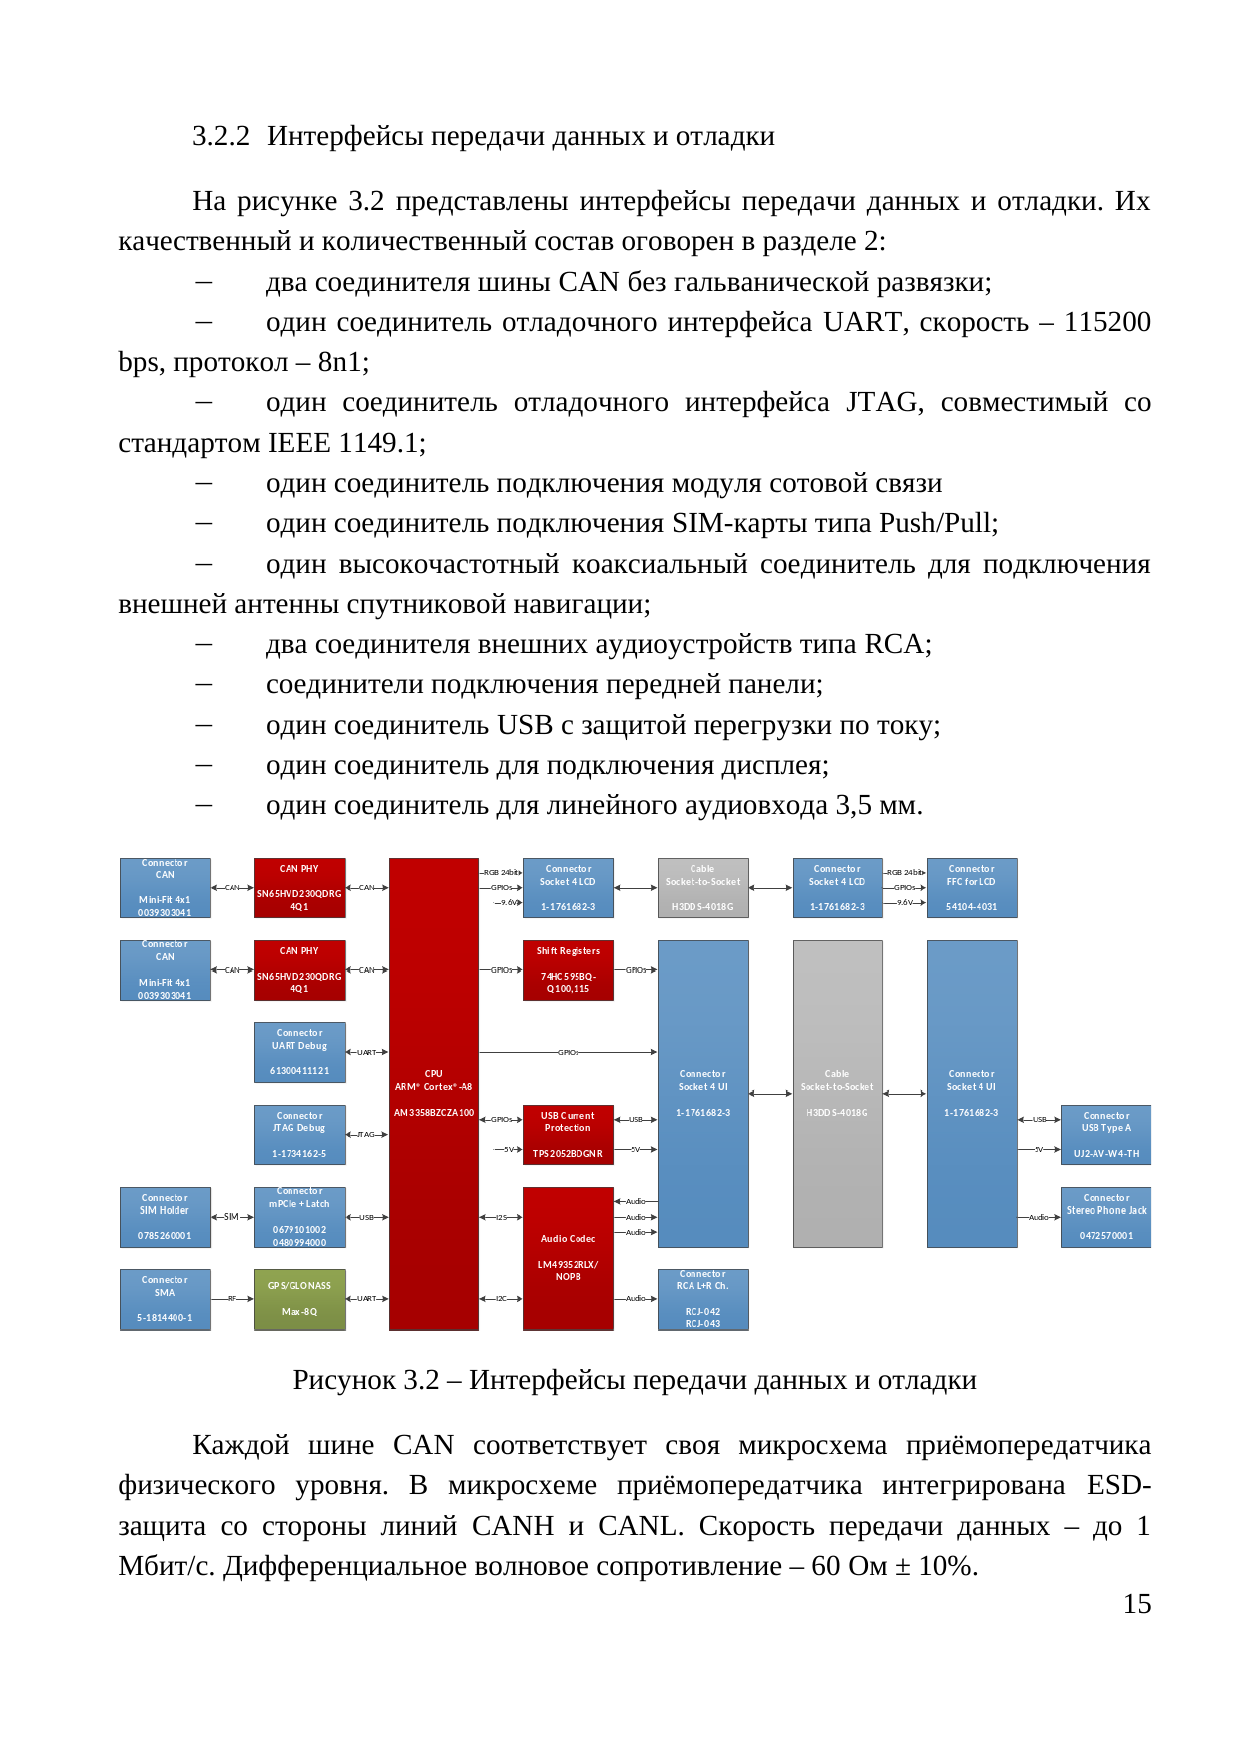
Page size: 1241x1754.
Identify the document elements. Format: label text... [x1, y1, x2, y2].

list один соединитель для линейного аудиовхода 3,5 мм. [118, 787, 1152, 821]
list один соединитель USB с защитой перегрузки по току; [118, 707, 1152, 741]
list один соединитель отладочного интерфейса JTAG, совместимый со стандартом IEEE 1149.1; [118, 384, 1152, 458]
list соединители подключения передней панели; [118, 667, 1152, 700]
list два соединителя внешних аудиоустройств типа RCA; [118, 626, 1152, 660]
text На рисунке 3.2 представлены интерфейсы передачи данных и отладки. Их качественный и количественный состав оговорен в разделе 2: [118, 183, 1152, 257]
list один соединитель подключения модуля сотовой связи [118, 465, 1152, 499]
list один высокочастотный коаксиальный соединитель для подключения внешней антенны спутниковой навигации; [118, 546, 1152, 619]
list один соединитель для подключения дисплея; [118, 747, 1152, 781]
subtitle Интерфейсы передачи данных и отладки [192, 118, 1152, 152]
text Рисунок 3.2 – Интерфейсы передачи данных и отладки [118, 1362, 1152, 1396]
list два соединителя шины CAN без гальванической развязки; [118, 264, 1152, 297]
list один соединитель отладочного интерфейса UART, скорость – 115200 bps, протокол – 8n1; [118, 304, 1152, 378]
text Каждой шине CAN соответствует своя микросхема приёмопередатчика физического уровня. В микросхеме приёмопередатчика интегрирована ESD-защита со стороны линий CANH и CANL. Скорость передачи данных – до 1 Мбит/с. Дифференциальное волновое сопротивление – 60 Ом ± 10%. [118, 1427, 1152, 1581]
list один соединитель подключения SIM-карты типа Push/Pull; [118, 505, 1152, 539]
